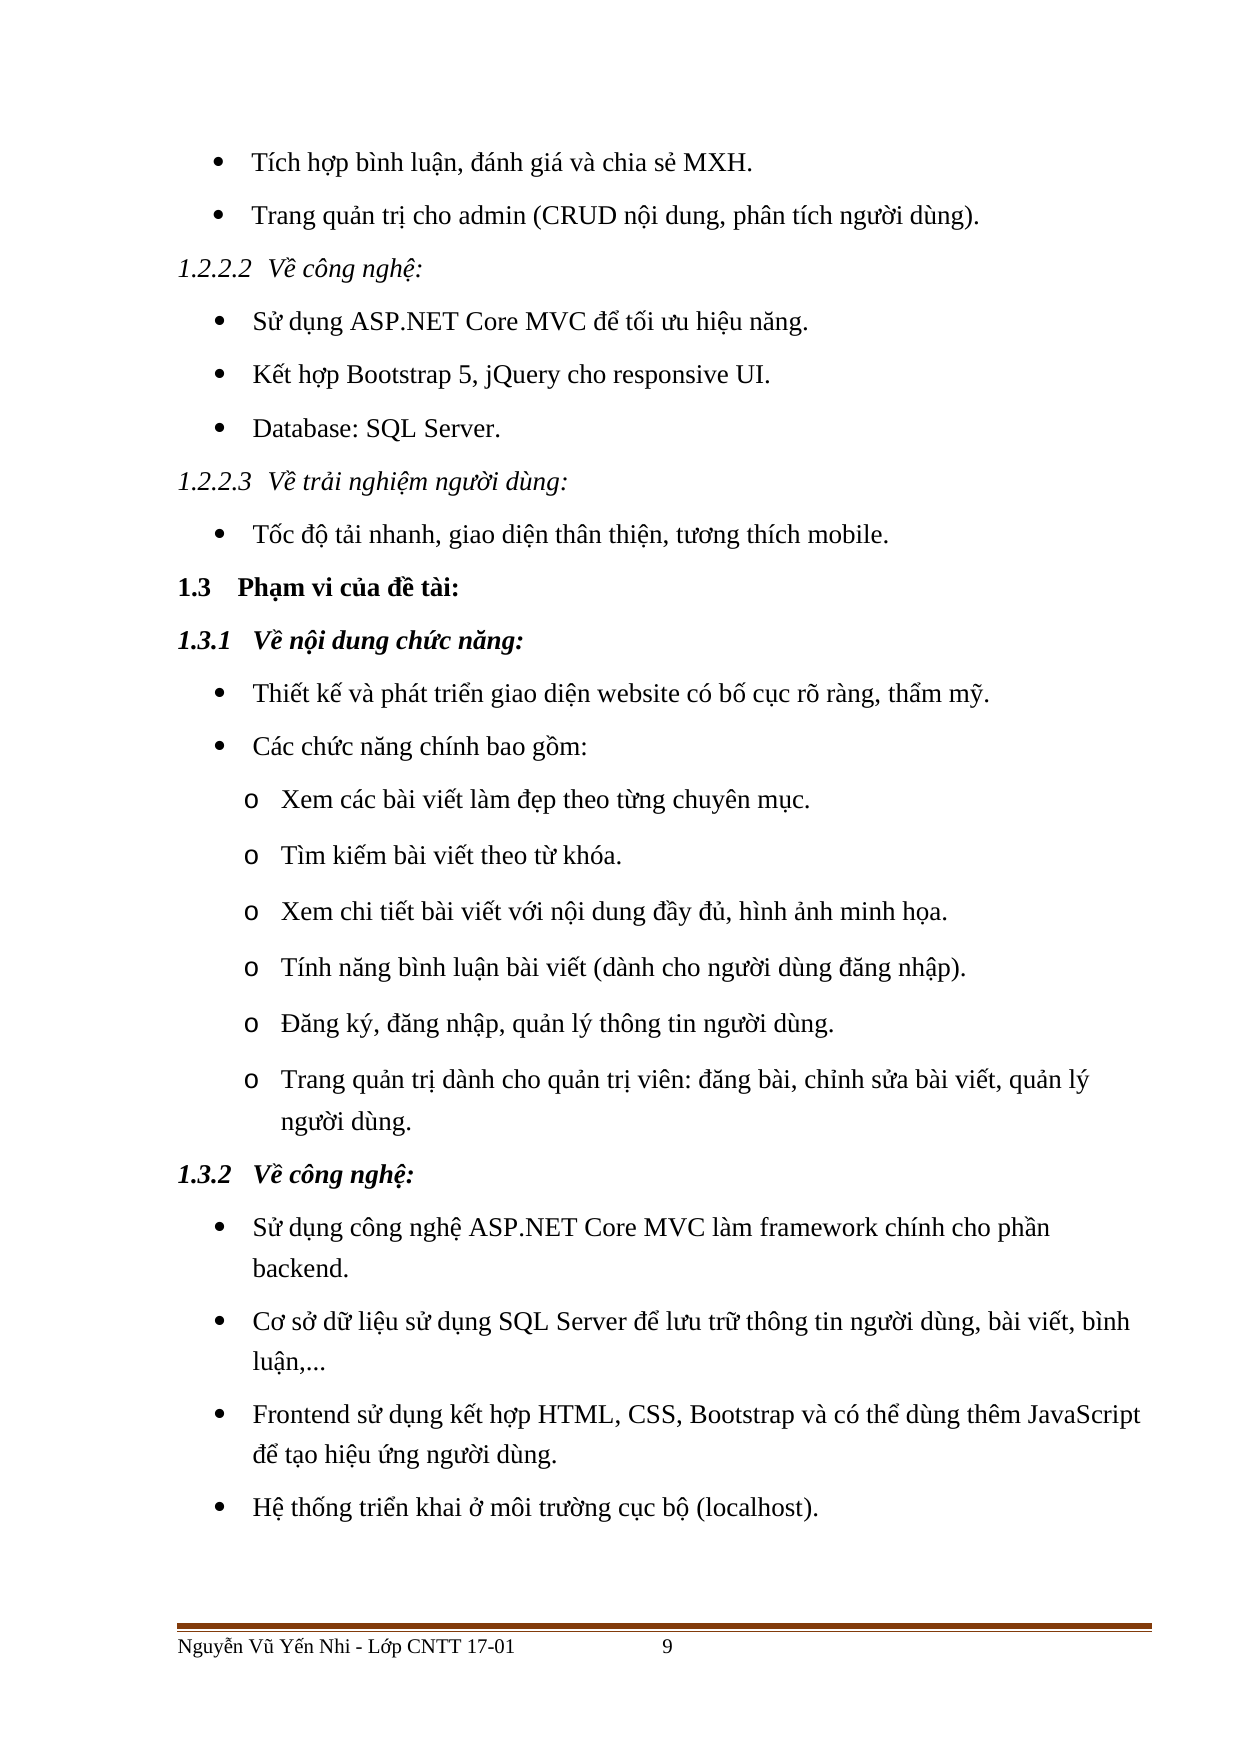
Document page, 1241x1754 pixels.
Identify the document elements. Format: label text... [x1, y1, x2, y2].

subtitle Về trải nghiệm người dùng: [177, 465, 1152, 496]
list Frontend sử dụng kết hợp HTML, CSS, Bootstrap và có thể dùng thêm JavaScript để tạo hiệu ứng người dùng. [215, 1398, 1152, 1470]
subtitle Về công nghệ: [177, 1158, 1152, 1189]
list Tìm kiếm bài viết theo từ khóa. [243, 839, 1152, 872]
list Hệ thống triển khai ở môi trường cục bộ (localhost). [215, 1492, 1152, 1523]
list Kết hợp Bootstrap 5, jQuery cho responsive UI. [215, 359, 1152, 390]
list Xem các bài viết làm đẹp theo từng chuyên mục. [243, 783, 1152, 816]
list Tốc độ tải nhanh, giao diện thân thiện, tương thích mobile. [215, 518, 1152, 549]
list Các chức năng chính bao gồm: [215, 730, 1152, 761]
list Trang quản trị dành cho quản trị viên: đăng bài, chỉnh sửa bài viết, quản lý người dùng. [243, 1063, 1152, 1137]
list Cơ sở dữ liệu sử dụng SQL Server để lưu trữ thông tin người dùng, bài viết, bình luận,... [215, 1305, 1152, 1376]
list Xem chi tiết bài viết với nội dung đầy đủ, hình ảnh minh họa. [243, 895, 1152, 928]
list Sử dụng ASP.NET Core MVC để tối ưu hiệu năng. [215, 306, 1152, 337]
list Trang quản trị cho admin (CRUD nội dung, phân tích người dùng). [213, 199, 1152, 231]
list Database: SQL Server. [215, 412, 1152, 443]
list Tích hợp bình luận, đánh giá và chia sẻ MXH. [213, 146, 1152, 178]
list Đăng ký, đăng nhập, quản lý thông tin người dùng. [243, 1007, 1152, 1040]
list Sử dụng công nghệ ASP.NET Core MVC làm framework chính cho phần backend. [215, 1211, 1152, 1283]
list Tính năng bình luận bài viết (dành cho người dùng đăng nhập). [243, 951, 1152, 984]
subtitle Về công nghệ: [177, 253, 1152, 284]
list Thiết kế và phát triển giao diện website có bố cục rõ ràng, thẩm mỹ. [215, 677, 1152, 708]
subtitle Phạm vi của đề tài: [177, 571, 1152, 602]
subtitle Về nội dung chức năng: [177, 624, 1152, 655]
